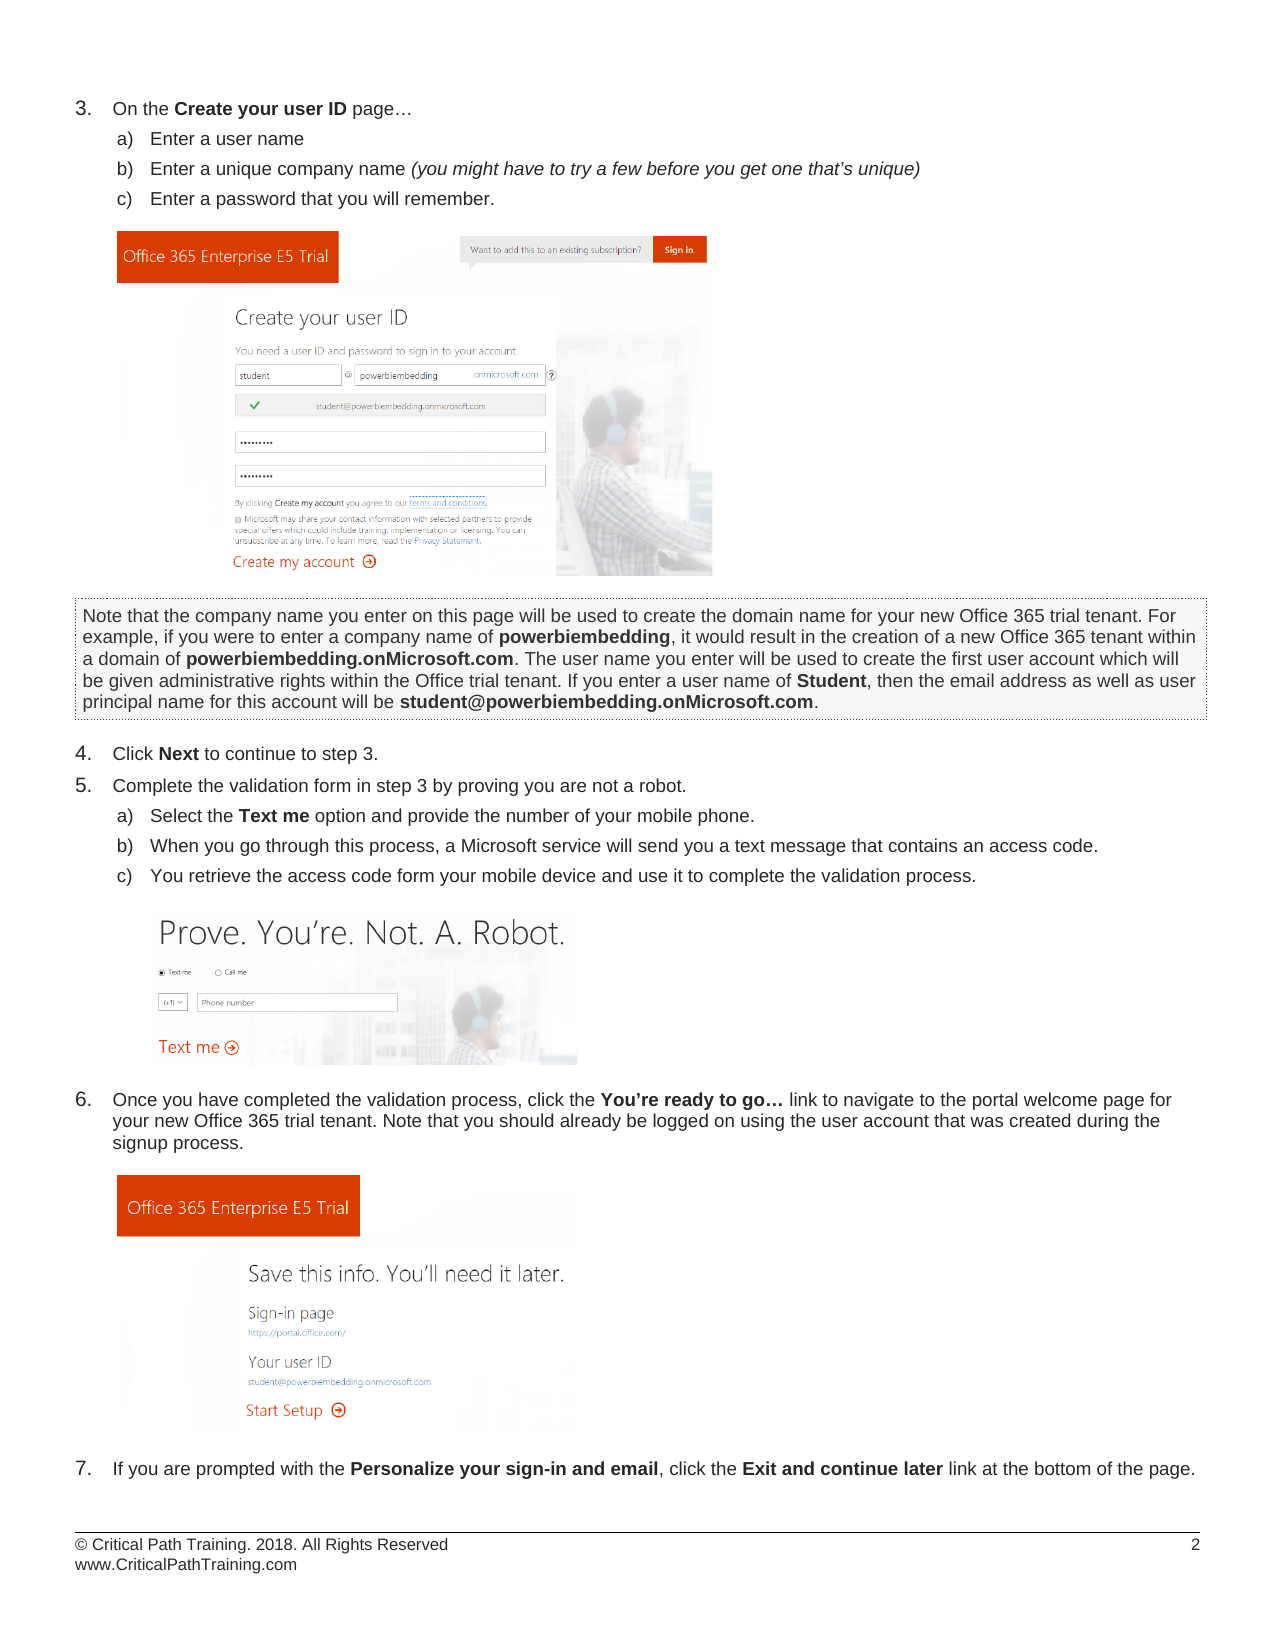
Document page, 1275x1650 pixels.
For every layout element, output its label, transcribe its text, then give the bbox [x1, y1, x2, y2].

text Complete the validation form in step 3 by proving you are not a robot. [75, 773, 1200, 797]
picture [117, 1175, 578, 1434]
text Enter a password that you will remember. [117, 188, 1200, 209]
picture [150, 908, 578, 1065]
text Enter a user name [117, 128, 1200, 150]
text If you are prompted with the Personalize your sign-in and email, click the Exit and continue later link at the bottom of the page. [75, 1456, 1200, 1479]
picture [117, 231, 713, 576]
text You retrieve the access code form your mobile device and use it to complete the validation process. [117, 865, 1200, 887]
text On the Create your user ID page… [75, 96, 1200, 120]
text Enter a unique company name (you might have to try a few before you get one that’s unique) [117, 158, 1200, 179]
text Once you have completed the validation process, click the You’re ready to go… link to navigate to the portal welcome page for your new Office 365 trial tenant. Note that you should already be logged on using the user account that was created during the signup process. [75, 1086, 1200, 1153]
text Note that the company name you enter on this page will be used to create the domain name for your new Office 365 trial tenant. For example, if you were to enter a company name of powerbiembedding, it would result in the creation of a new Office 365 tenant within a domain of powerbiembedding.onMicrosoft.com. The user name you enter will be used to create the first user account which will be given administrative rights within the Office trial tenant. If you enter a user name of Student, then the email address as well as user principal name for this account will be student@powerbiembedding.onMicrosoft.com. [75, 597, 1207, 720]
text Click Next to continue to step 3. [75, 741, 1200, 765]
text When you go through this process, a Microsoft service will send you a text message that contains an access code. [117, 835, 1200, 857]
text Select the Text me option and provide the number of your mobile phone. [117, 805, 1200, 827]
